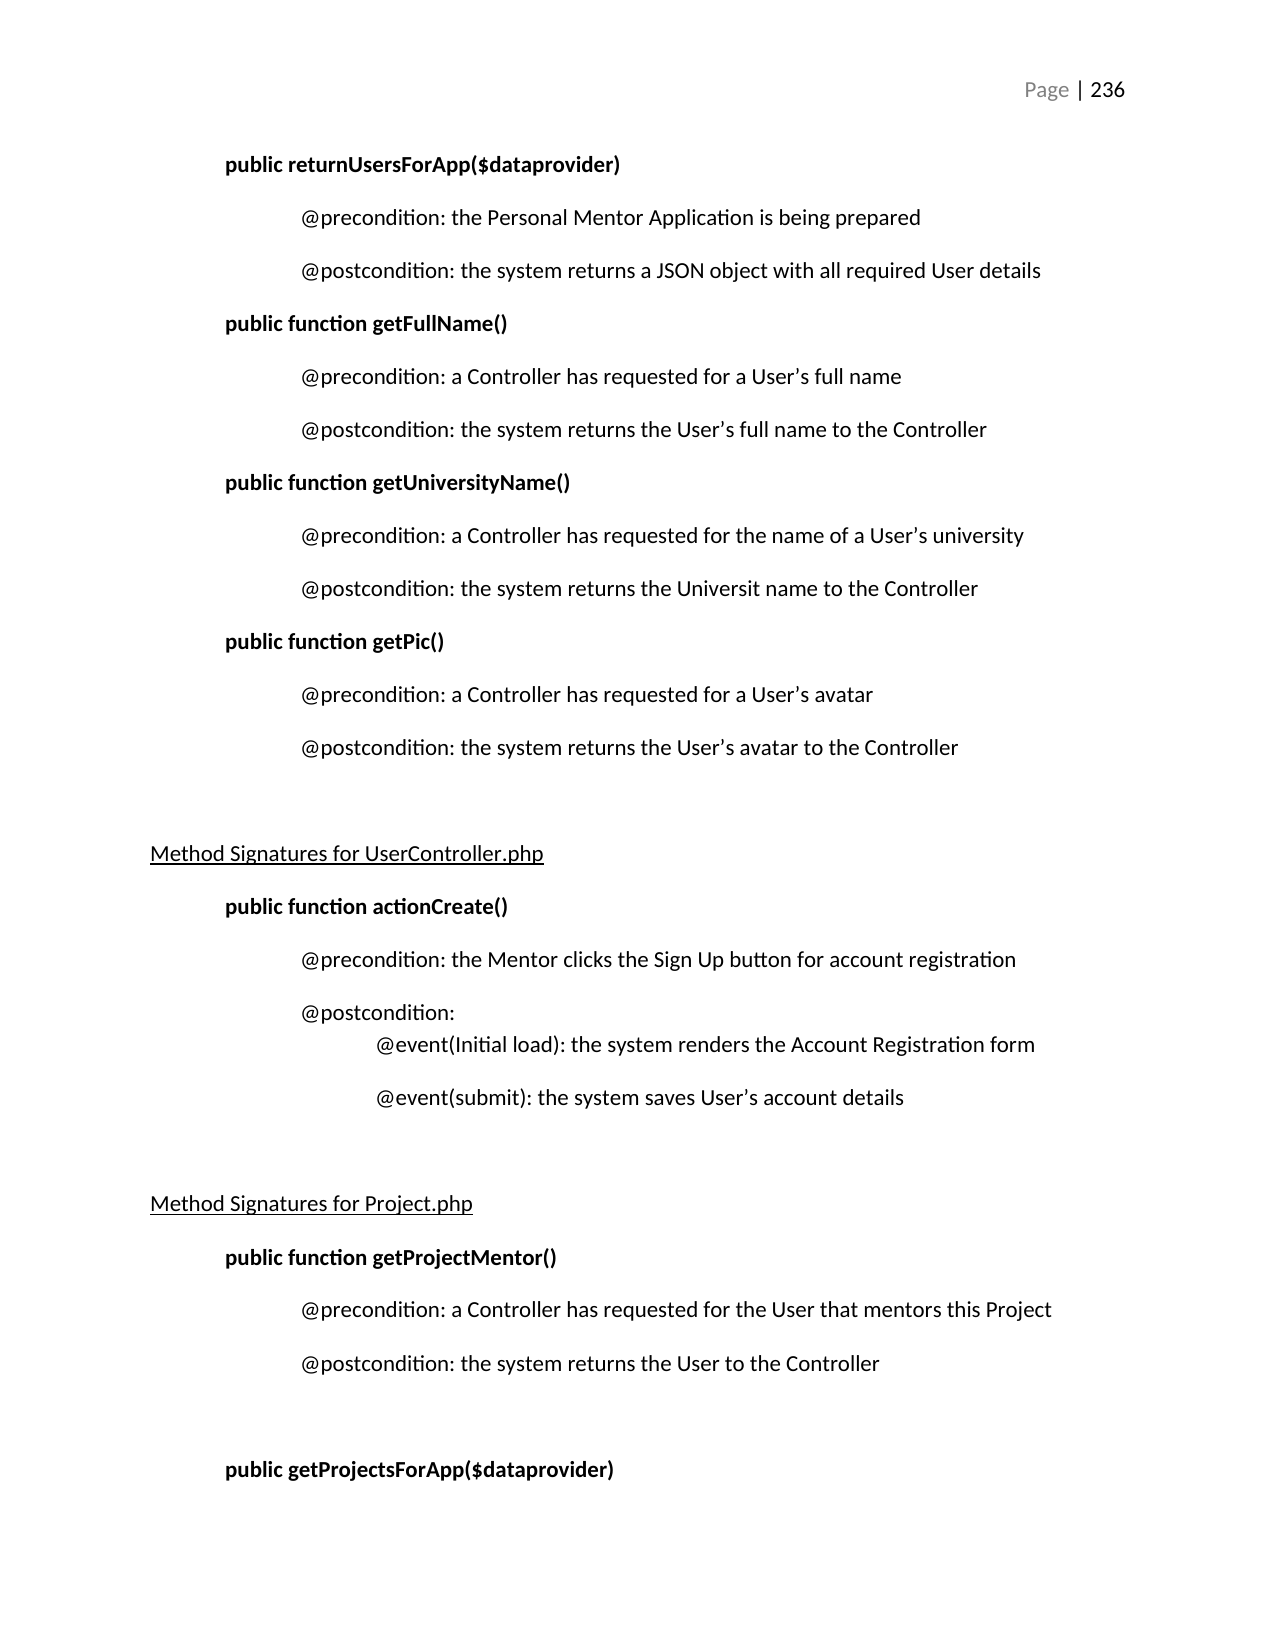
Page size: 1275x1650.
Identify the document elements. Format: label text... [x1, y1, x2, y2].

text public function getUniversityName() [150, 468, 1125, 496]
text public returnUsersForApp($dataprovider) [150, 150, 1125, 178]
text @postcondition: the system returns a JSON object with all required User details [150, 256, 1125, 284]
text public getProjectsForApp($dataprovider) [150, 1455, 1125, 1483]
text public function actionCreate() [150, 892, 1125, 920]
text @postcondition: the system returns the Universit name to the Controller [150, 574, 1125, 602]
text Method Signatures for UserController.php [150, 839, 1125, 867]
text @precondition: a Controller has requested for the User that mentors this Project [150, 1296, 1125, 1324]
text @postcondition: the system returns the User to the Controller [150, 1349, 1125, 1377]
text @event(submit): the system saves User’s account details [150, 1083, 1125, 1112]
text public function getProjectMentor() [150, 1243, 1125, 1271]
text @postcondition: the system returns the User’s full name to the Controller [150, 415, 1125, 443]
text public function getFullName() [150, 309, 1125, 337]
text @precondition: a Controller has requested for a User’s full name [150, 362, 1125, 390]
text public function getPic() [150, 627, 1125, 655]
text @precondition: a Controller has requested for the name of a User’s university [150, 521, 1125, 549]
text Method Signatures for Project.php [150, 1189, 1125, 1218]
text @postcondition: the system returns the User’s avatar to the Controller [150, 733, 1125, 761]
text @precondition: the Personal Mentor Application is being prepared [150, 203, 1125, 231]
text @postcondition: @event(Initial load): the system renders the Account Registration form [150, 998, 1125, 1058]
text @precondition: a Controller has requested for a User’s avatar [150, 680, 1125, 708]
text @precondition: the Mentor clicks the Sign Up button for account registration [150, 945, 1125, 973]
